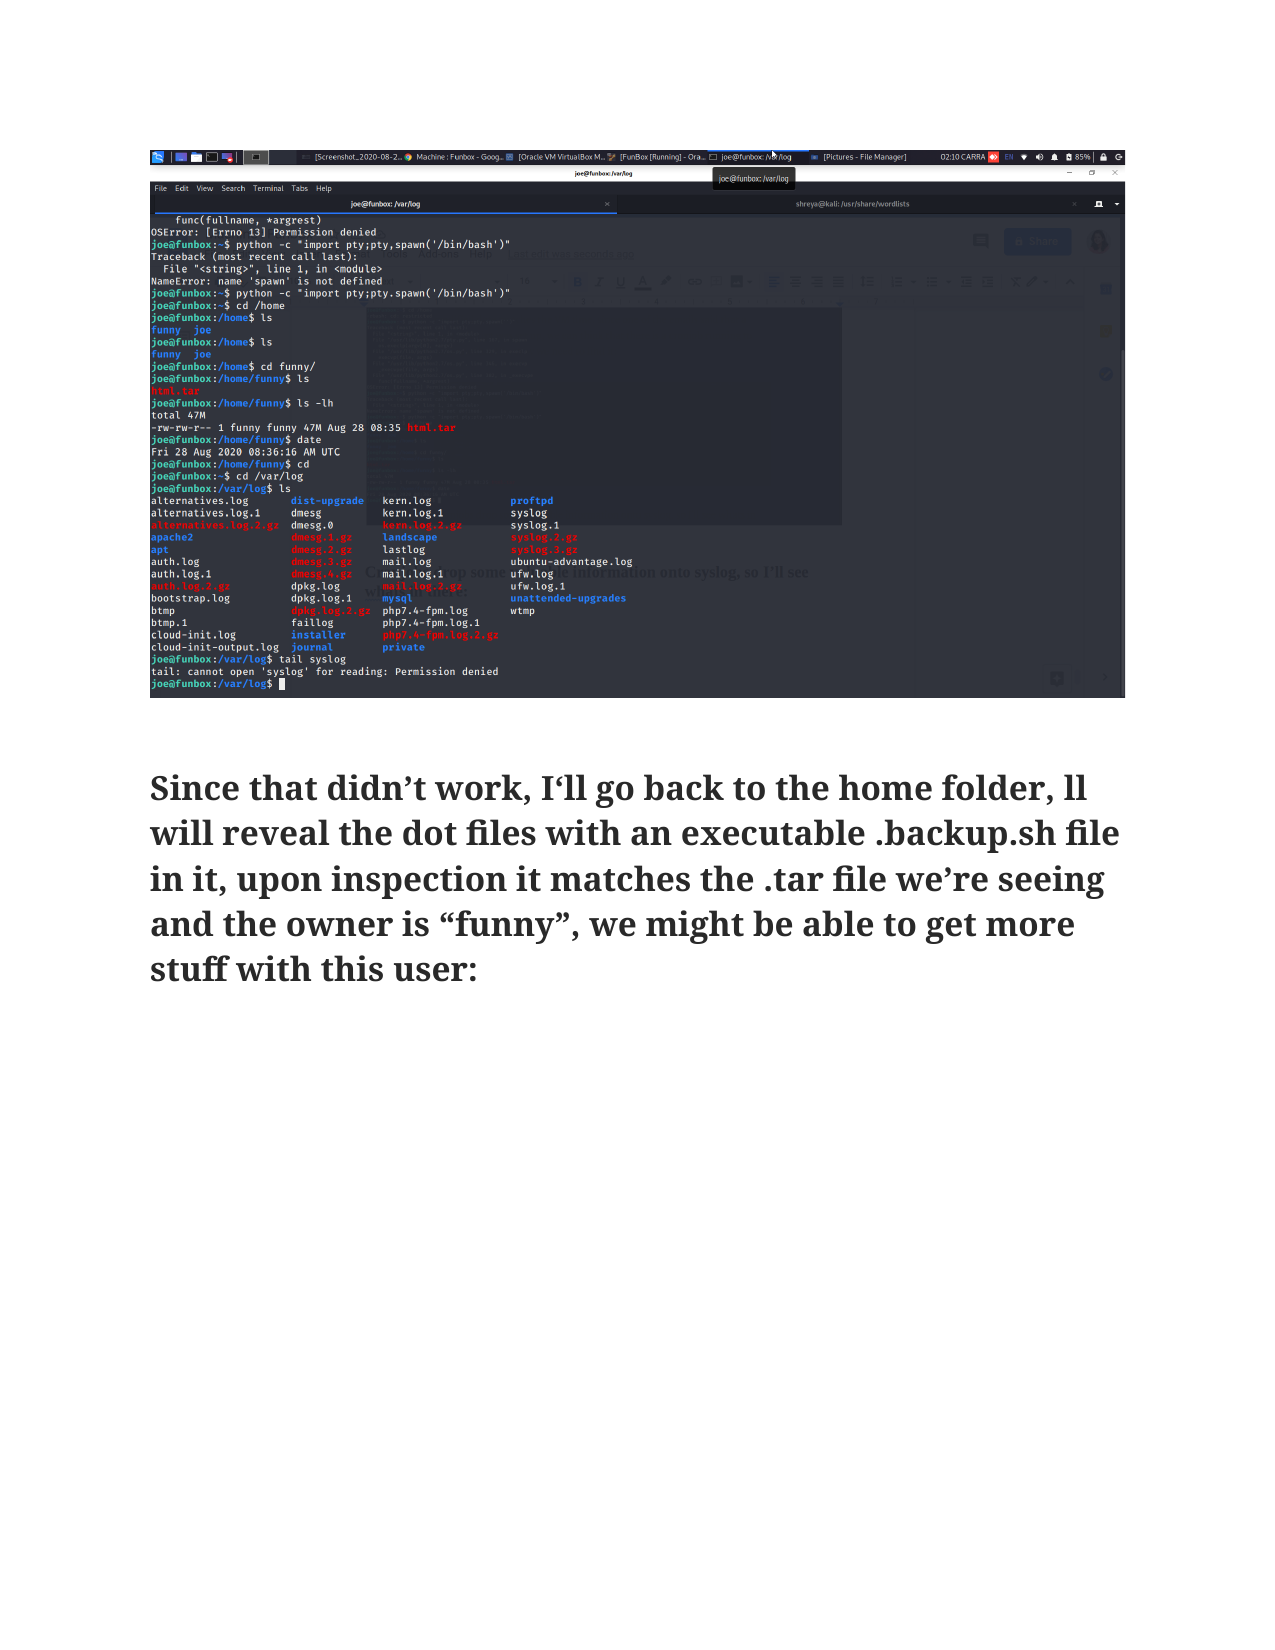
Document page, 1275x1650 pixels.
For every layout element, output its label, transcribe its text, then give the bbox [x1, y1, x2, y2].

picture [150, 150, 1125, 698]
text Since that didn’t work, I‘ll go back to the home folder, ll will reveal the dot files with an executable .backup.sh file in it, upon inspection it matches the .tar file we’re seeing and the owner is “funny”, we might be able to get more stuff with this user: [150, 764, 1125, 992]
